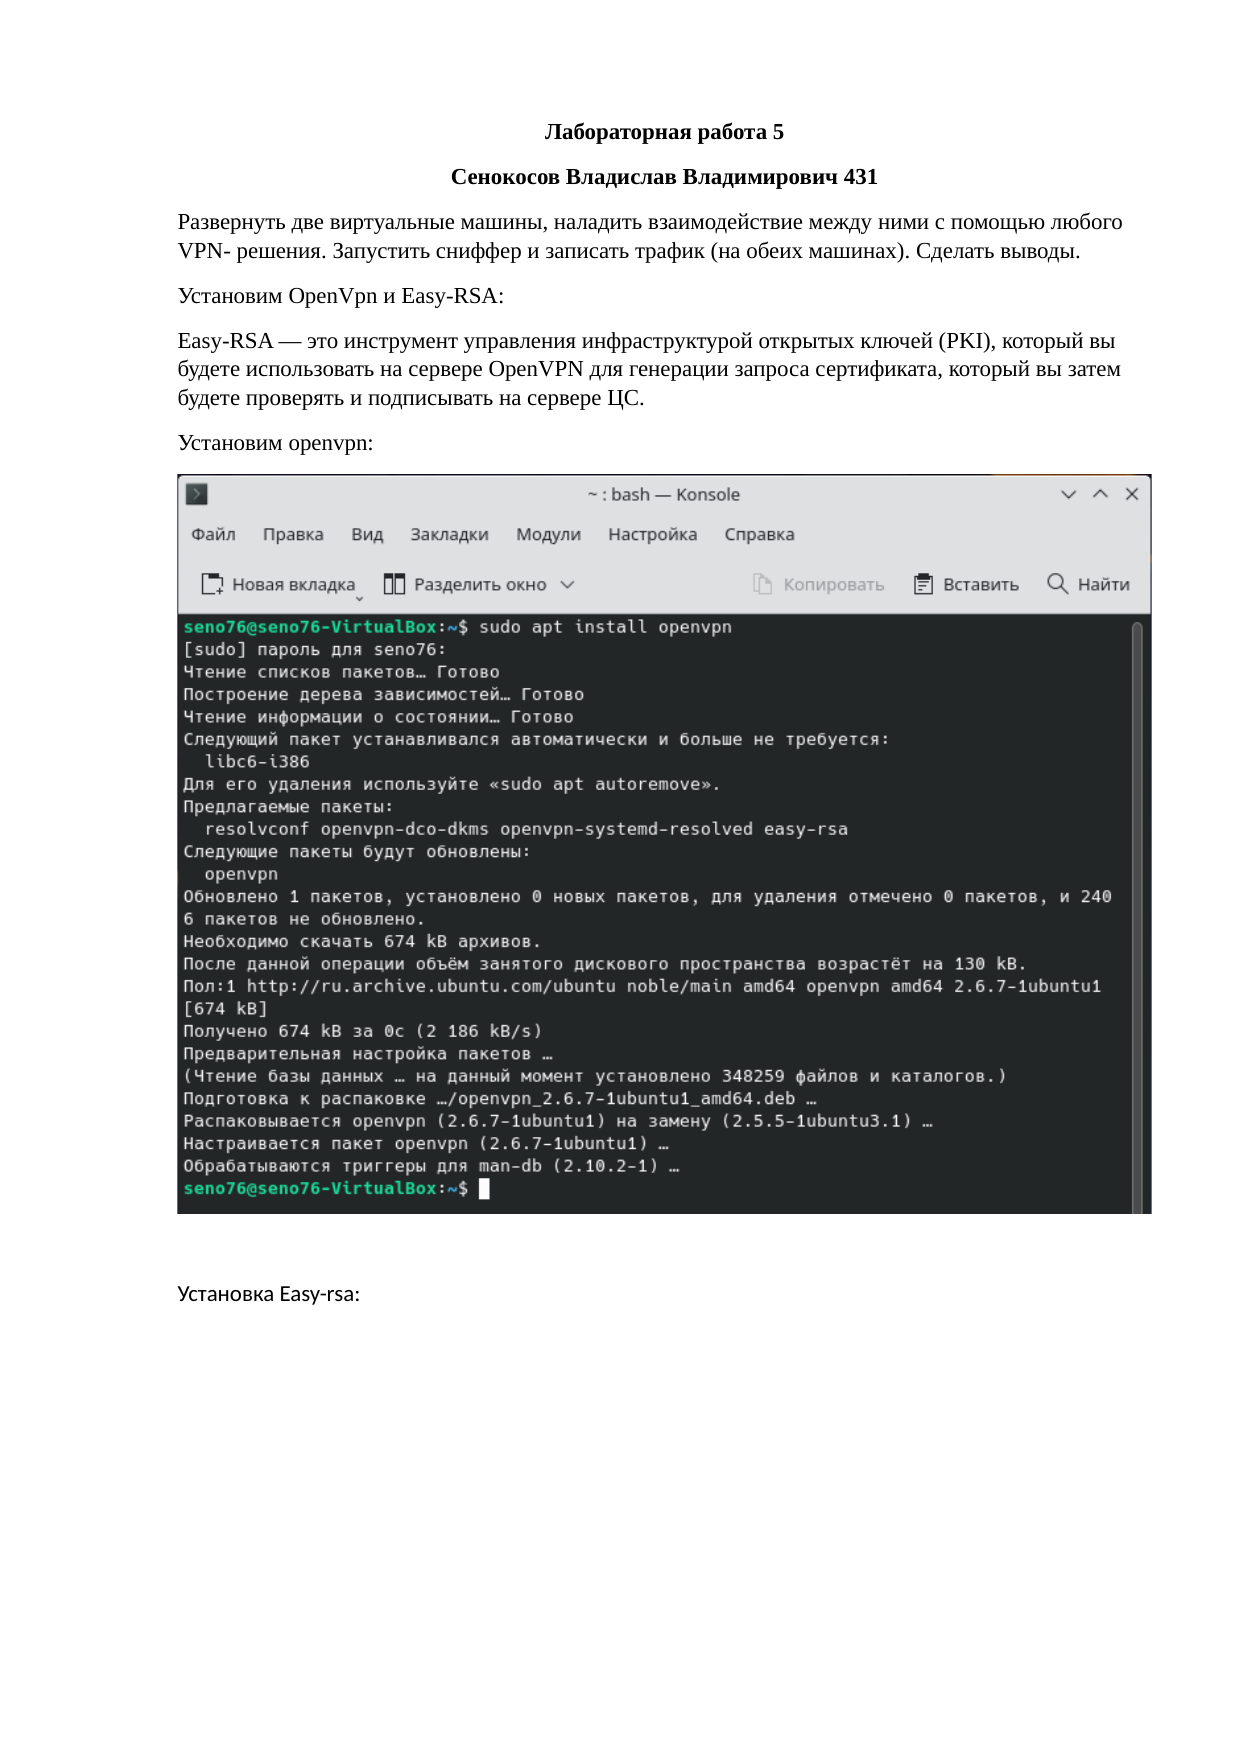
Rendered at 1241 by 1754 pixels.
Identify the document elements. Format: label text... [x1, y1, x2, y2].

text Установим openvpn: [177, 429, 1152, 455]
text Развернуть две виртуальные машины, наладить взаимодействие между ними с помощью любого VPN- решения. Запустить сниффер и записать трафик (на обеих машинах). Сделать выводы. [177, 208, 1152, 263]
text Установим OpenVpn и Easy-RSA: [177, 282, 1152, 308]
text Easy-RSA — это инструмент управления инфраструктурой открытых ключей (PKI), который вы будете использовать на сервере OpenVPN для генерации запроса сертификата, который вы затем будете проверять и подписывать на сервере ЦС. [177, 327, 1152, 410]
text Лабораторная работа 5 [177, 118, 1152, 144]
text Сенокосов Владислав Владимирович 431 [177, 163, 1152, 189]
text Установка Easy-rsa: [177, 1279, 1152, 1308]
picture [177, 474, 1152, 1214]
